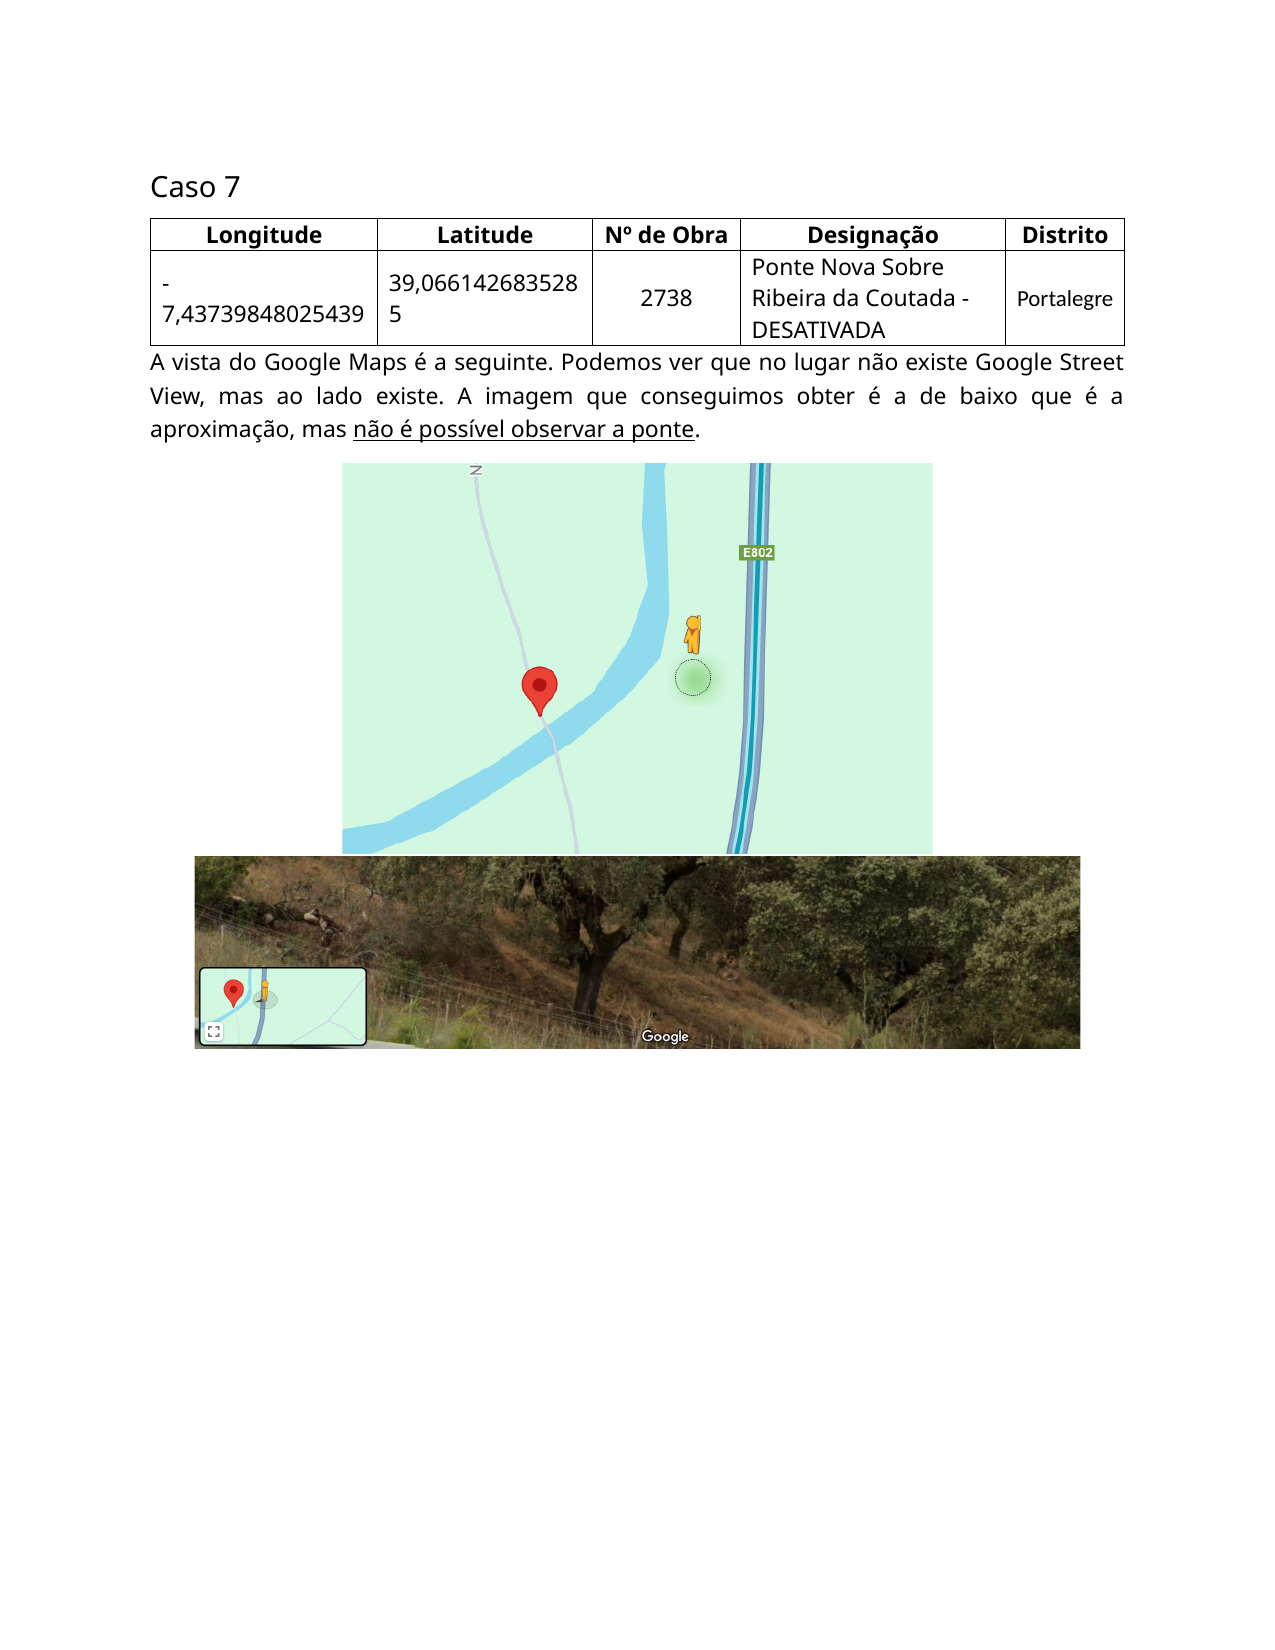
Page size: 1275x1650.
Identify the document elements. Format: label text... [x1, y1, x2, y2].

table_header Distrito [1006, 219, 1124, 250]
table_header Longitude [151, 219, 377, 250]
table_header Nº de Obra [593, 219, 740, 250]
table_cell 39,0661426835285 [378, 251, 592, 345]
table_header Designação [741, 219, 1005, 250]
text A vista do Google Maps é a seguinte. Podemos ver que no lugar não existe Google Street View, mas ao lado existe. A imagem que conseguimos obter é a de baixo que é a aproximação, mas não é possível observar a ponte. [150, 346, 1125, 445]
table_cell -7,43739848025439 [151, 251, 377, 345]
table_cell Portalegre [1006, 251, 1124, 345]
picture [342, 463, 933, 854]
table_header Latitude [378, 219, 592, 250]
picture [194, 856, 1081, 1049]
table_cell 2738 [593, 251, 740, 345]
subtitle Caso 7 [150, 167, 1125, 206]
table_cell Ponte Nova Sobre Ribeira da Coutada - DESATIVADA [741, 251, 1005, 345]
